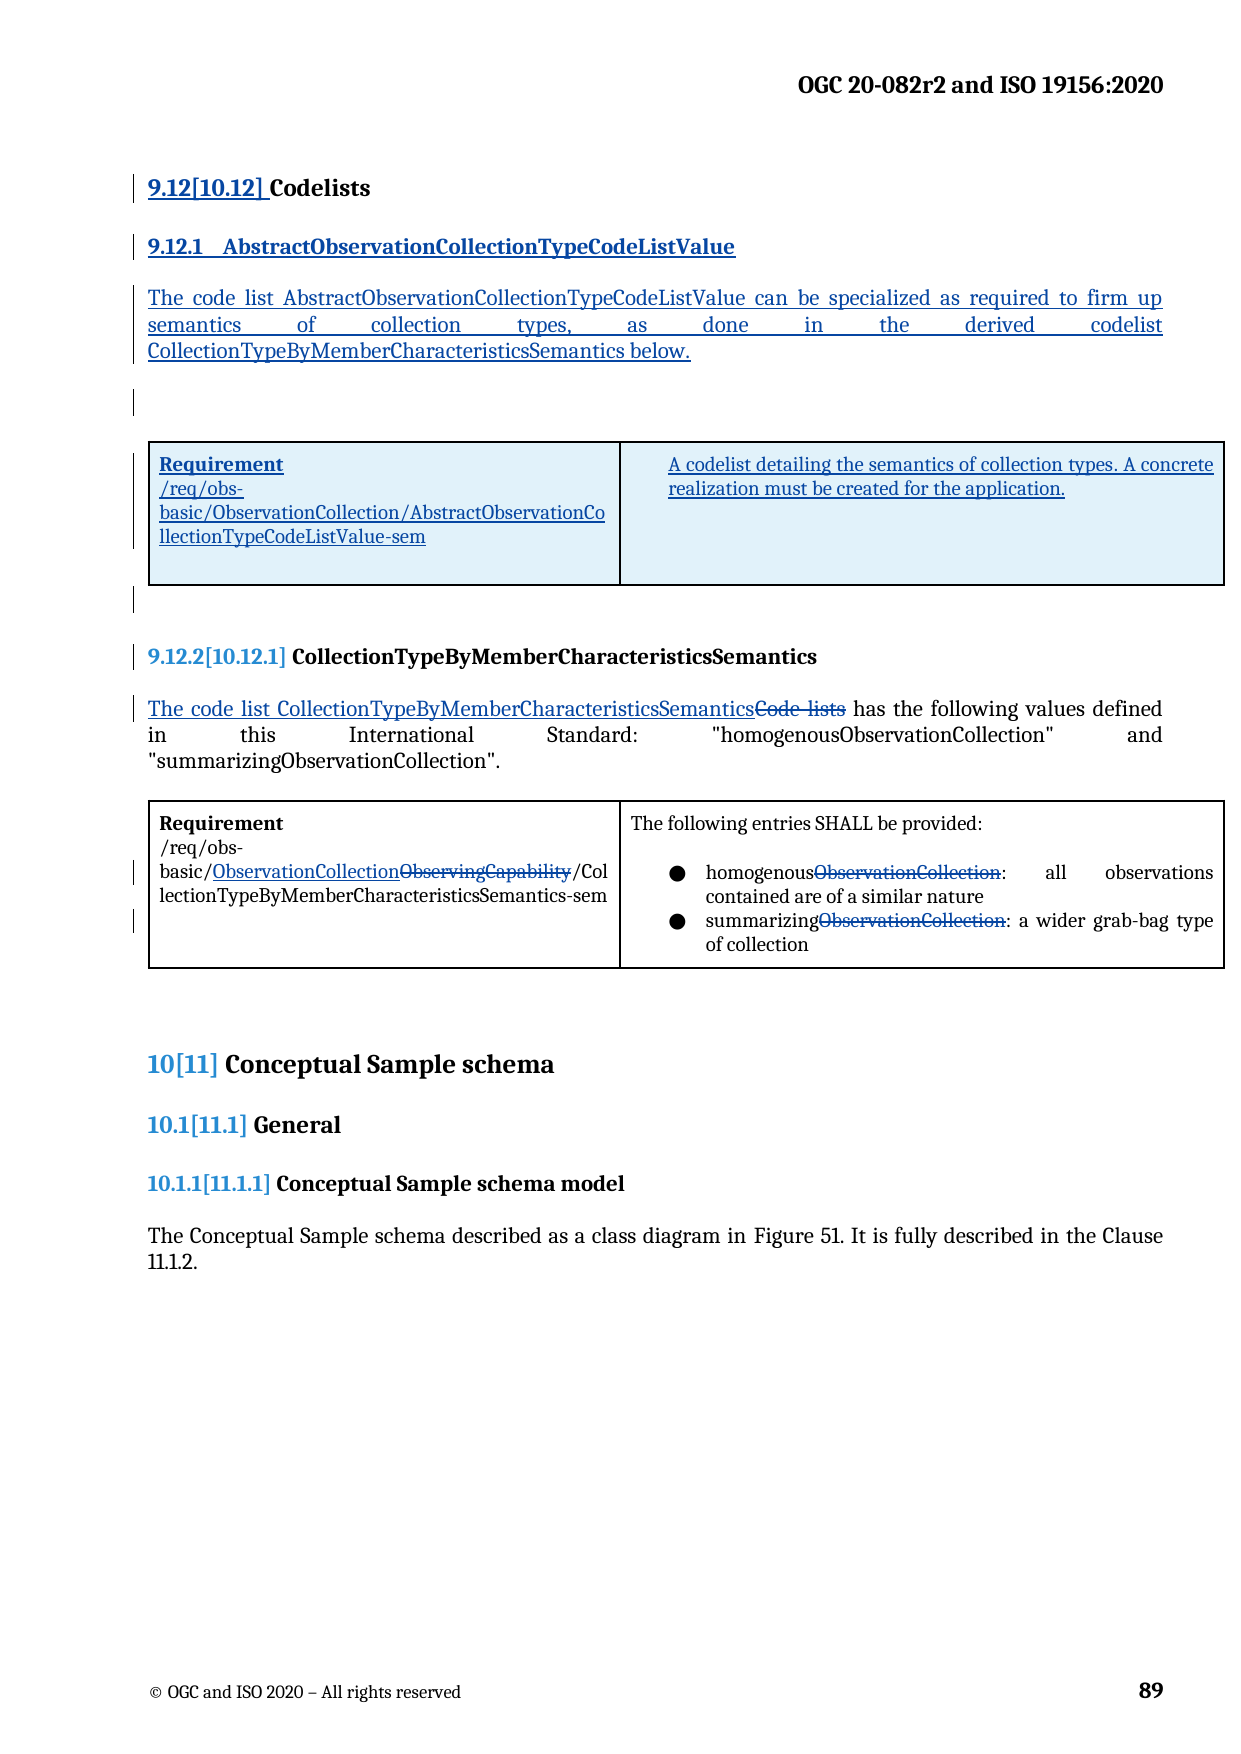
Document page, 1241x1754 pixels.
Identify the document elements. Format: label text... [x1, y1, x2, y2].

subtitle Conceptual Sample schema [148, 1049, 1163, 1080]
table_header The following entries SHALL be provided: homogenous: all observations contained are of a similar nature summarizing: a wider grab-bag type of collection [621, 802, 1223, 967]
text has the following values defined in this International Standard: "homogenousObservationCollection" and "summarizingObservationCollection". [148, 695, 1163, 774]
subtitle General [148, 1111, 1163, 1140]
subtitle Codelists [148, 174, 1163, 203]
subtitle CollectionTypeByMemberCharacteristicsSemantics [148, 644, 1163, 670]
text The Conceptual Sample schema described as a class diagram in Figure 49. It is fully described in the Clause 11.1.2. [148, 1222, 1163, 1275]
table_header Requirement /req/obs-basic//CollectionTypeByMemberCharacteristicsSemantics-sem [150, 802, 619, 967]
subtitle Conceptual Sample schema model [148, 1171, 1163, 1197]
